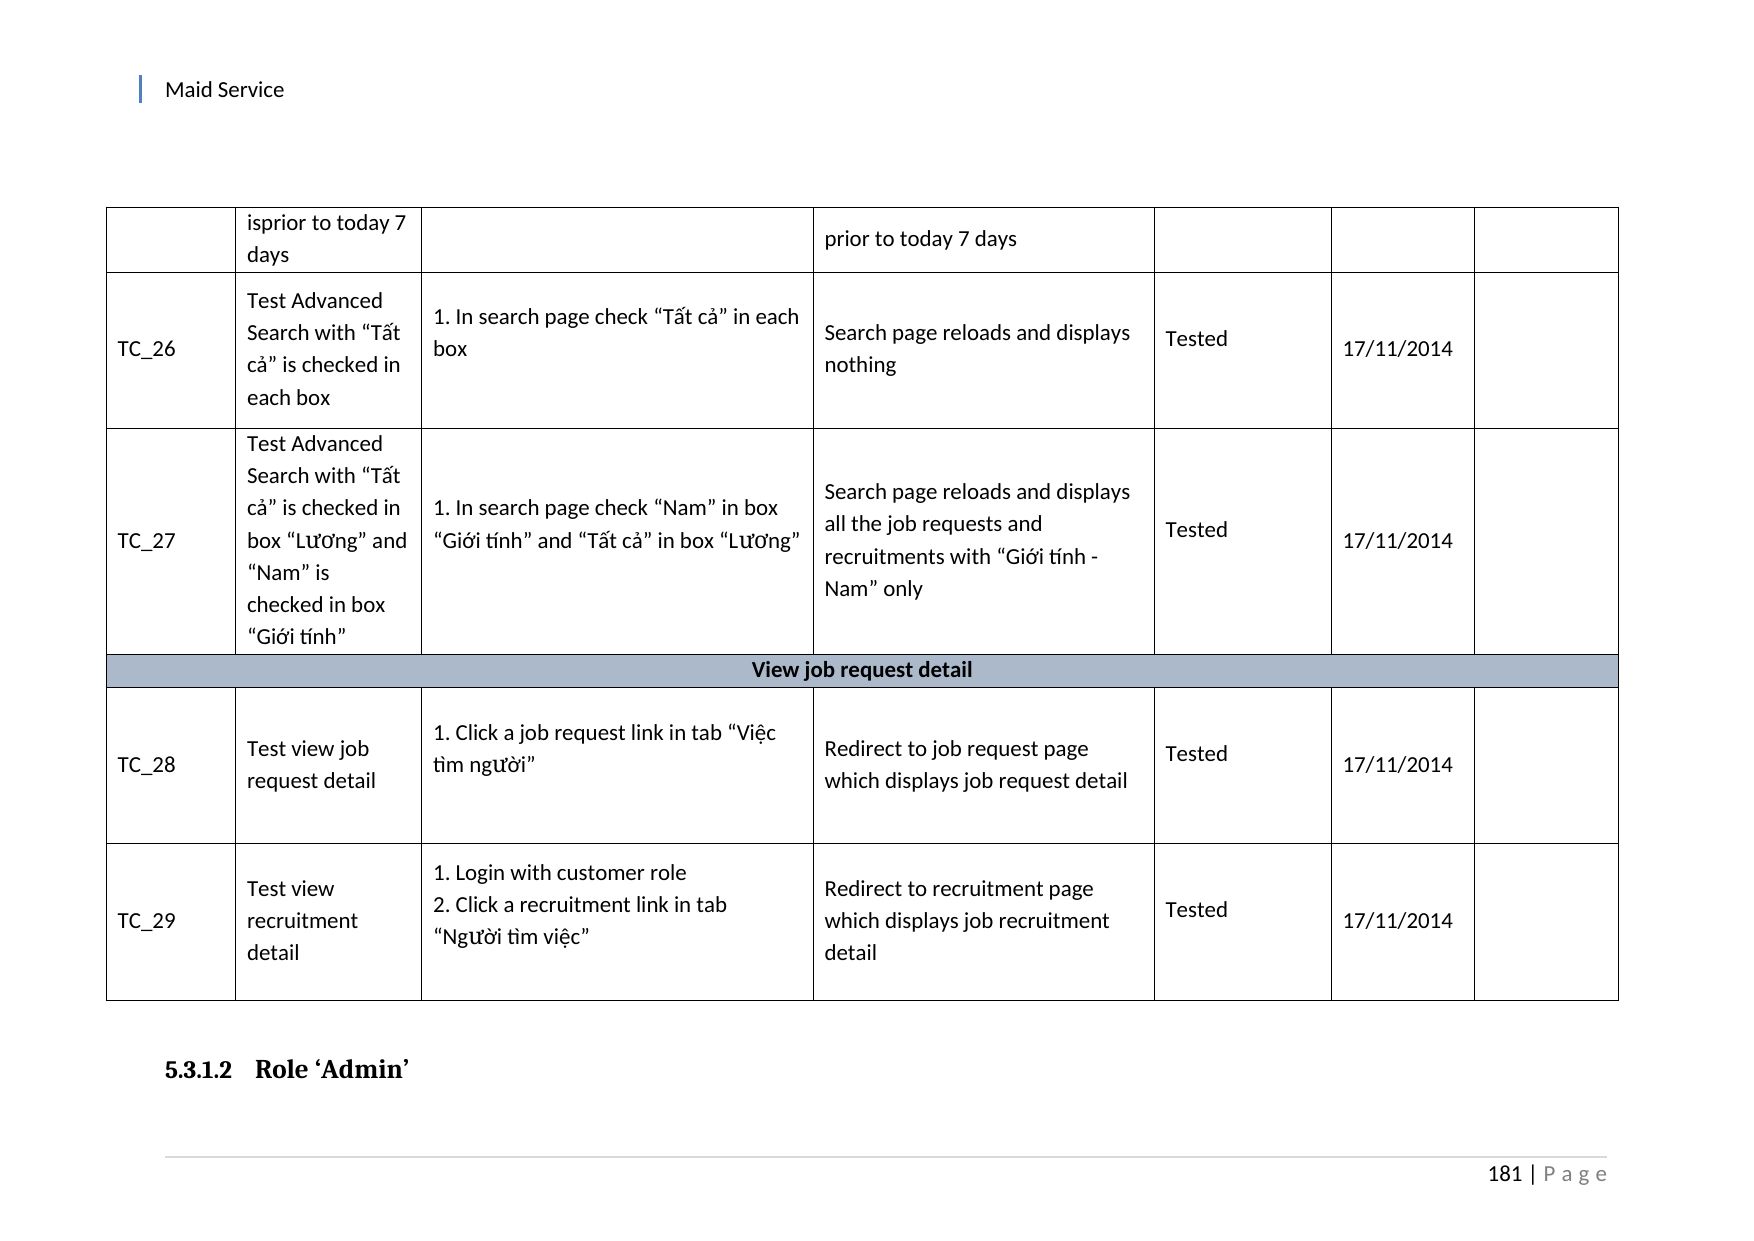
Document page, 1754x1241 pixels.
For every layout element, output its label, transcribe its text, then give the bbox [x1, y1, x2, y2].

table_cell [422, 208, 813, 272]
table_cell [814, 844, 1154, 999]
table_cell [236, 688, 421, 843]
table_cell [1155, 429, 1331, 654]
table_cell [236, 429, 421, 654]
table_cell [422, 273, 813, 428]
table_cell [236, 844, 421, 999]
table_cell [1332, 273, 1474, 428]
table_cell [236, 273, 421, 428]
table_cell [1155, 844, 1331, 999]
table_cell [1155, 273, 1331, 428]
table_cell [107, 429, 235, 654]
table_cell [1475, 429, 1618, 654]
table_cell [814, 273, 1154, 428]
subtitle Role ‘Admin’ [165, 1054, 1607, 1085]
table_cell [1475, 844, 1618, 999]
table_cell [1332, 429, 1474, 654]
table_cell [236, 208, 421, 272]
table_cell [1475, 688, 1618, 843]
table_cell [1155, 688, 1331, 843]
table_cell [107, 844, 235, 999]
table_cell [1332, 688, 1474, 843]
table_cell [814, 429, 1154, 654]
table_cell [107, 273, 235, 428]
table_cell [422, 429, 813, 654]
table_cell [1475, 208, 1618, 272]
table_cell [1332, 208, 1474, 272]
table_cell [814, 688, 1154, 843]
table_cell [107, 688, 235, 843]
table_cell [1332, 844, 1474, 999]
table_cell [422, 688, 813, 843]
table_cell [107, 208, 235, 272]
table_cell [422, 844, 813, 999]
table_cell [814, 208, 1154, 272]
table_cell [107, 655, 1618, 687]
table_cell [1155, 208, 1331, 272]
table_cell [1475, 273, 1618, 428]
